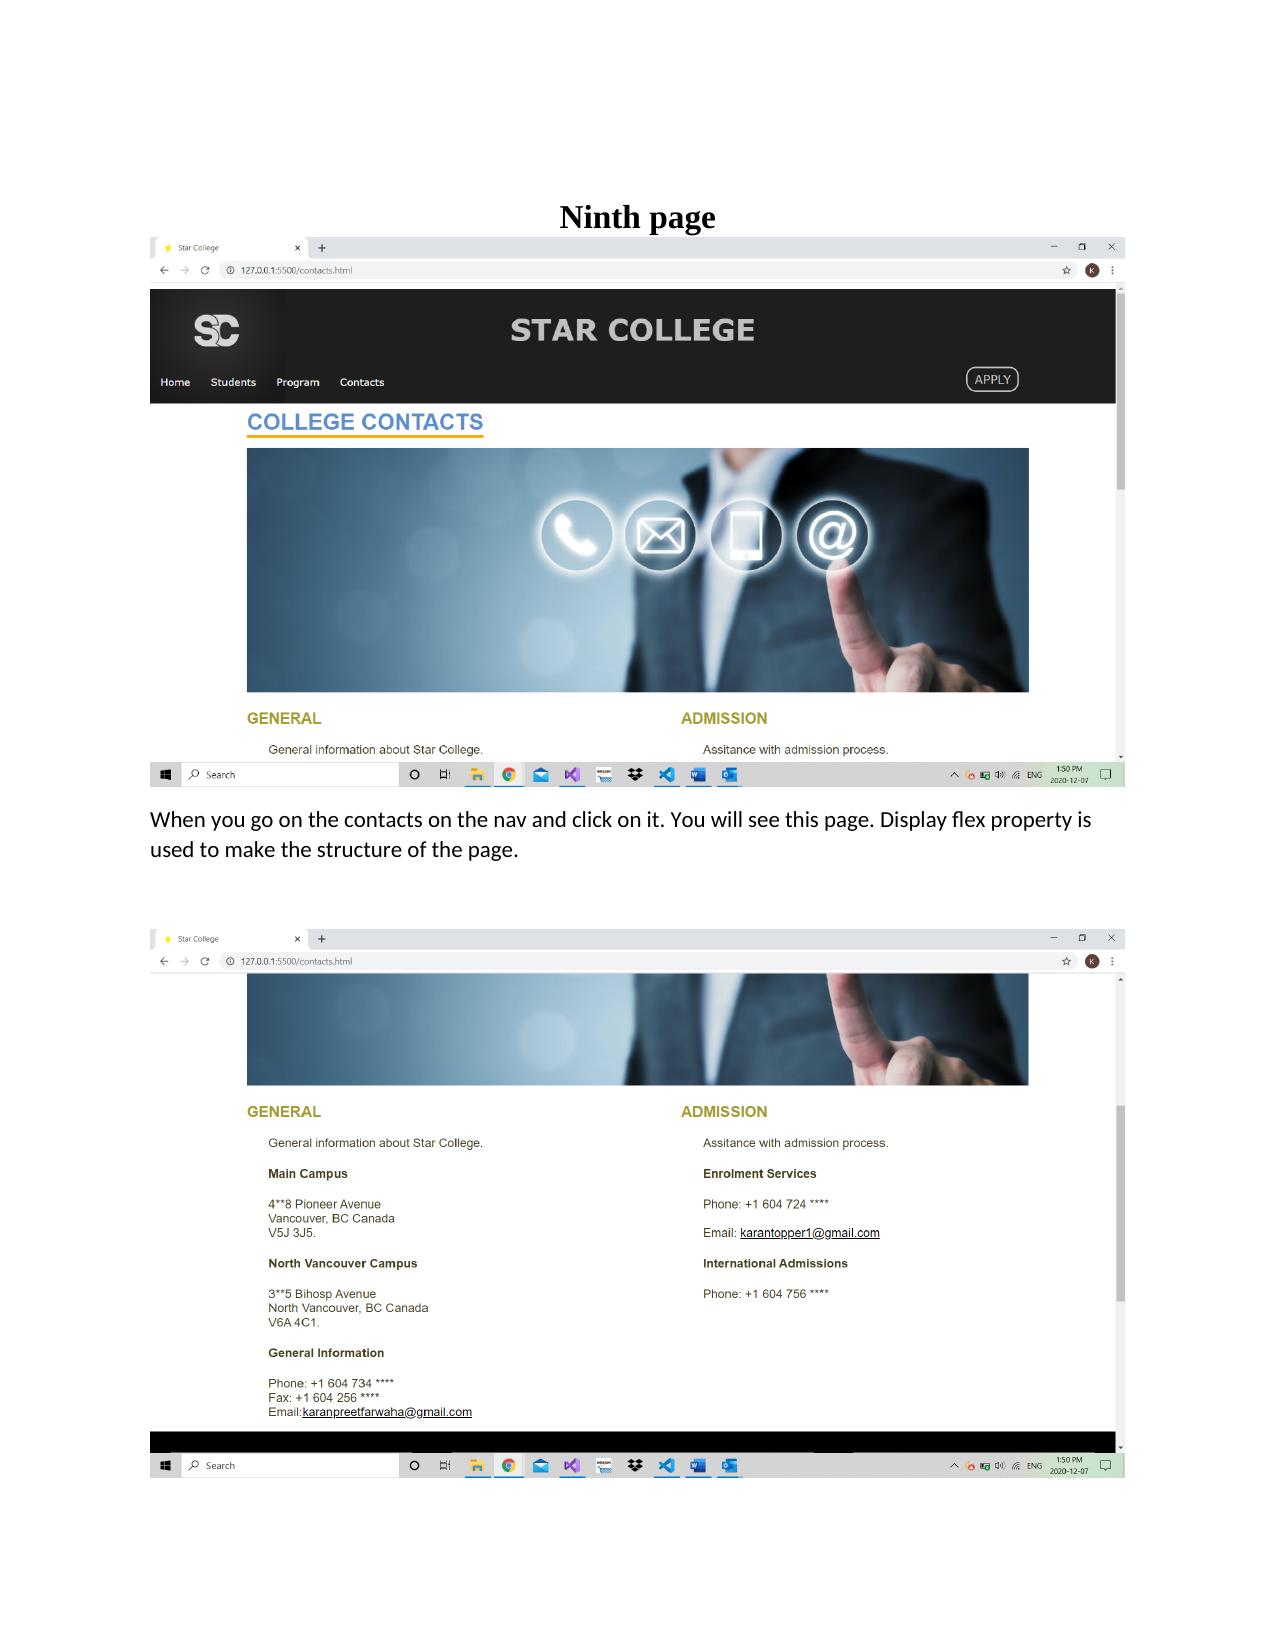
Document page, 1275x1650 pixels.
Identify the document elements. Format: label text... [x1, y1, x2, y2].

text When you go on the contacts on the nav and click on it. You will see this page. Display flex property is used to make the structure of the page. [150, 805, 1125, 863]
picture [150, 929, 1125, 1478]
picture [150, 237, 1125, 787]
text Ninth page [150, 197, 1125, 237]
